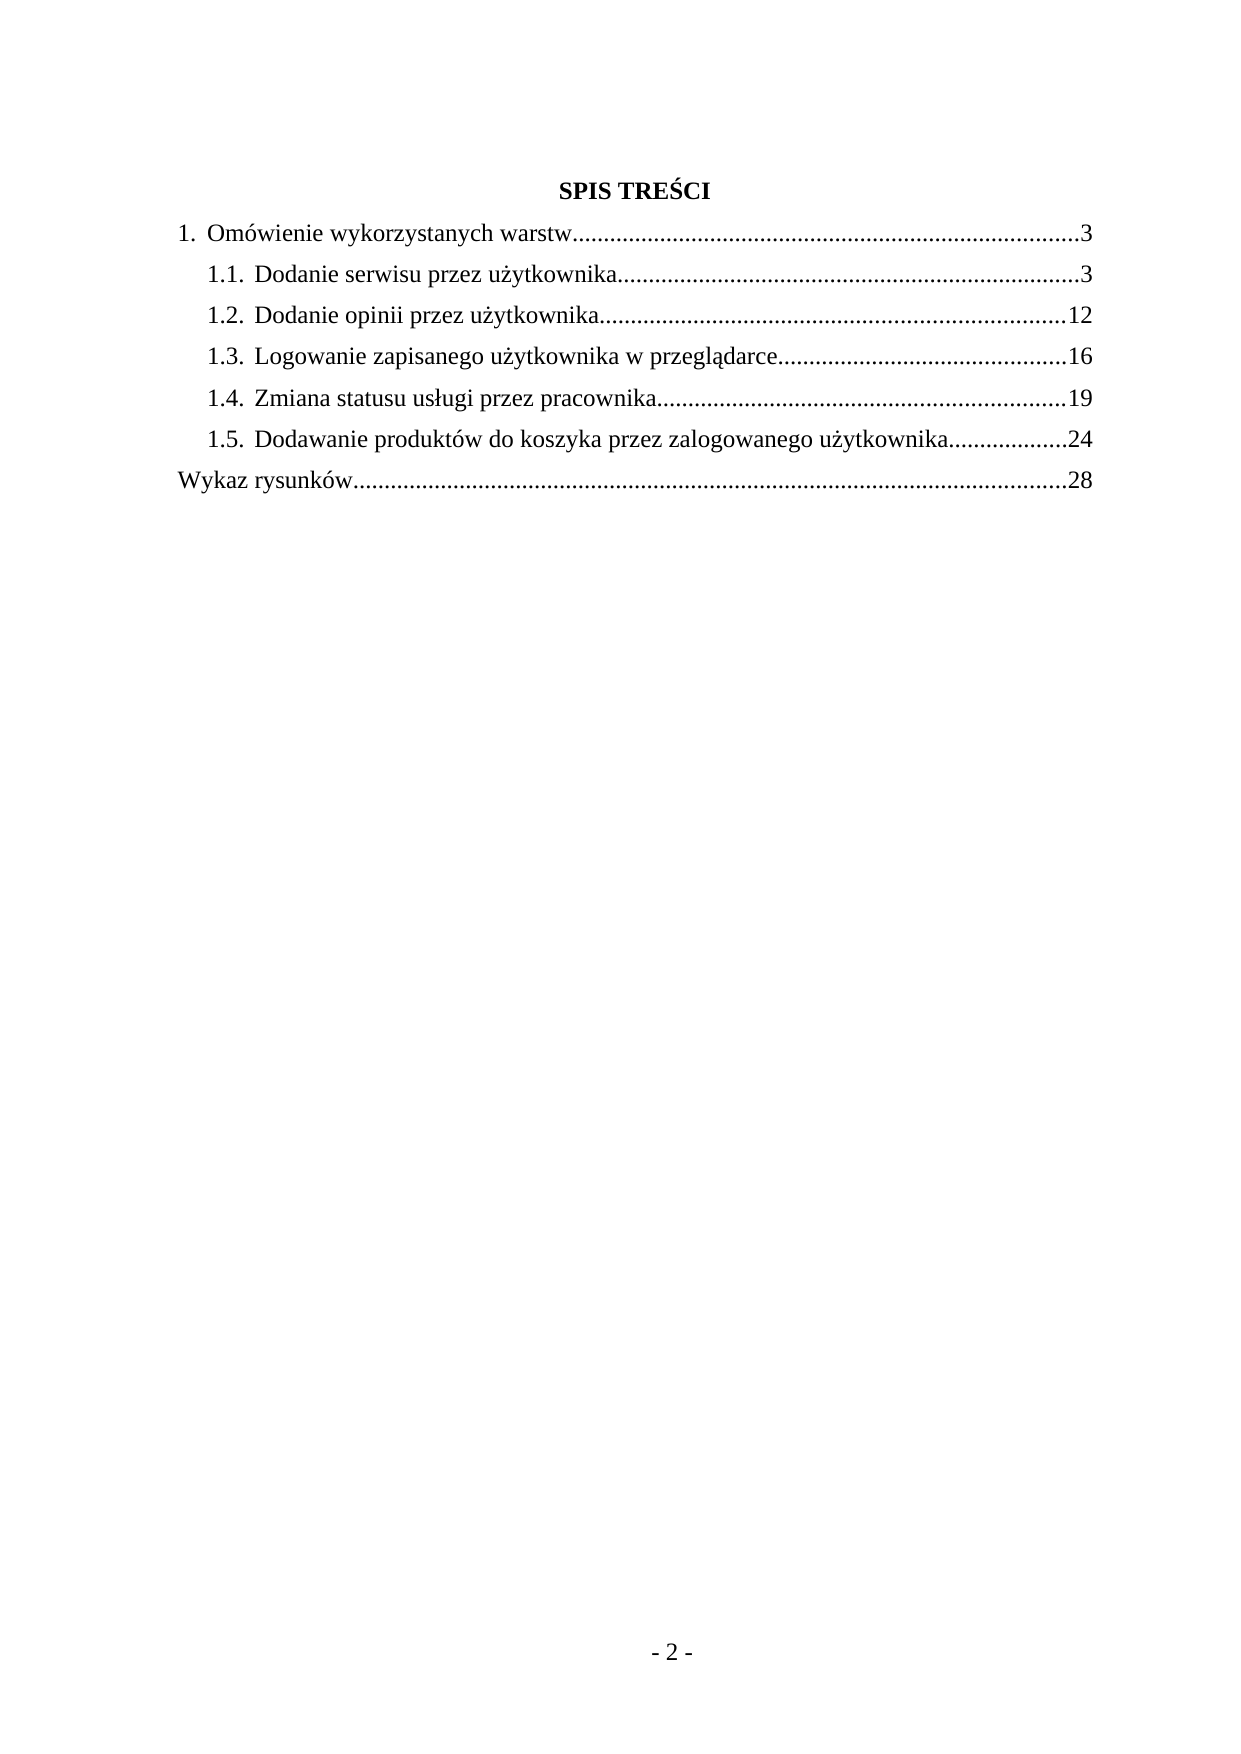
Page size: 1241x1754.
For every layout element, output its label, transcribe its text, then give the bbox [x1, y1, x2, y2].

text 1.2. Dodanie opinii przez użytkownika 12 [207, 300, 1092, 329]
text 1.3. Logowanie zapisanego użytkownika w przeglądarce 16 [207, 341, 1092, 370]
text 1. Omówienie wykorzystanych warstw 3 [177, 218, 1092, 246]
text 1.5. Dodawanie produktów do koszyka przez zalogowanego użytkownika 24 [207, 424, 1092, 453]
text Wykaz rysunków 28 [177, 465, 1092, 494]
text 1.4. Zmiana statusu usługi przez pracownika 19 [207, 383, 1092, 411]
text 1.1. Dodanie serwisu przez użytkownika 3 [207, 259, 1092, 288]
text SPIS TREŚCI [177, 176, 1092, 205]
